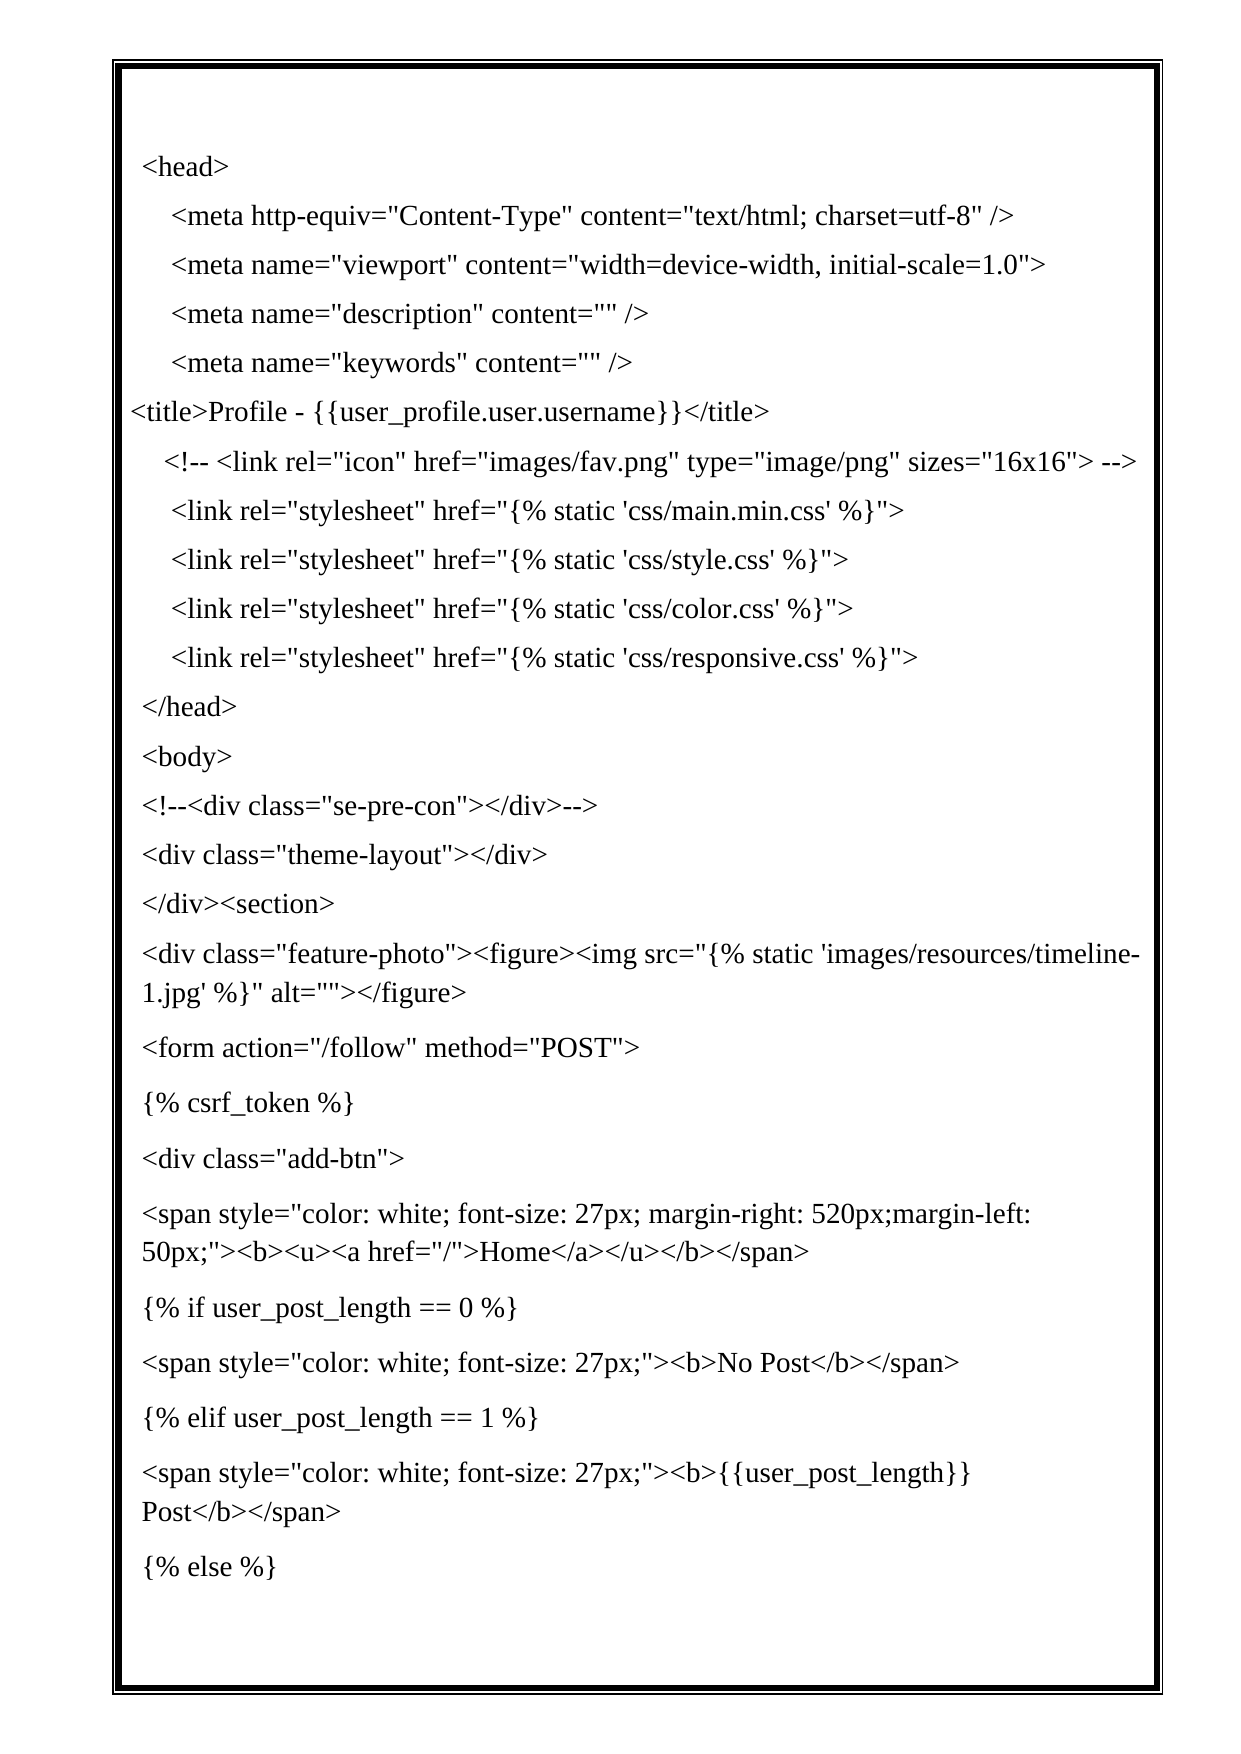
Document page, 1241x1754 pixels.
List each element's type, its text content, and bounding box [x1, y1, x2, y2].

text <!-- <link rel="icon" href="images/fav.png" type="image/png" sizes="16x16"> --> [141, 445, 1146, 477]
text <meta name="keywords" content="" /> [141, 347, 1146, 379]
text <link rel="stylesheet" href="{% static 'css/color.css' %}"> [141, 592, 1146, 625]
text <meta http-equiv="Content-Type" content="text/html; charset=utf-8" /> [141, 199, 1146, 232]
text {% elif user_post_length == 1 %} [141, 1400, 1146, 1434]
text <meta name="viewport" content="width=device-width, initial-scale=1.0"> [141, 248, 1146, 281]
text <!--<div class="se-pre-con"></div>--> [141, 789, 1146, 822]
text <head> [141, 150, 1146, 182]
text <link rel="stylesheet" href="{% static 'css/responsive.css' %}"> [141, 642, 1146, 674]
text <span style="color: white; font-size: 27px; margin-right: 520px;margin-left: 50px;"><b><u><a href="/">Home</a></u></b></span> [141, 1196, 1146, 1268]
text <title>Profile - {{user_profile.user.username}}</title> [130, 396, 1146, 428]
text <body> [141, 740, 1146, 772]
text </div><section> [141, 887, 1146, 920]
text <form action="/follow" method="POST"> [141, 1030, 1146, 1064]
text <div class="add-btn"> [141, 1141, 1146, 1174]
text </head> [141, 691, 1146, 723]
text <link rel="stylesheet" href="{% static 'css/style.css' %}"> [141, 543, 1146, 576]
text {% if user_post_length == 0 %} [141, 1290, 1146, 1323]
text <meta name="description" content="" /> [141, 297, 1146, 330]
text {% else %} [141, 1549, 1146, 1583]
text {% csrf_token %} [141, 1086, 1146, 1119]
text <div class="feature-photo"><figure><img src="{% static 'images/resources/timeline-1.jpg' %}" alt=""></figure> [141, 937, 1146, 1009]
text <div class="theme-layout"></div> [141, 838, 1146, 871]
text <span style="color: white; font-size: 27px;"><b>No Post</b></span> [141, 1345, 1146, 1378]
text <link rel="stylesheet" href="{% static 'css/main.min.css' %}"> [141, 494, 1146, 527]
text <span style="color: white; font-size: 27px;"><b>{{user_post_length}} Post</b></span> [141, 1455, 1146, 1527]
